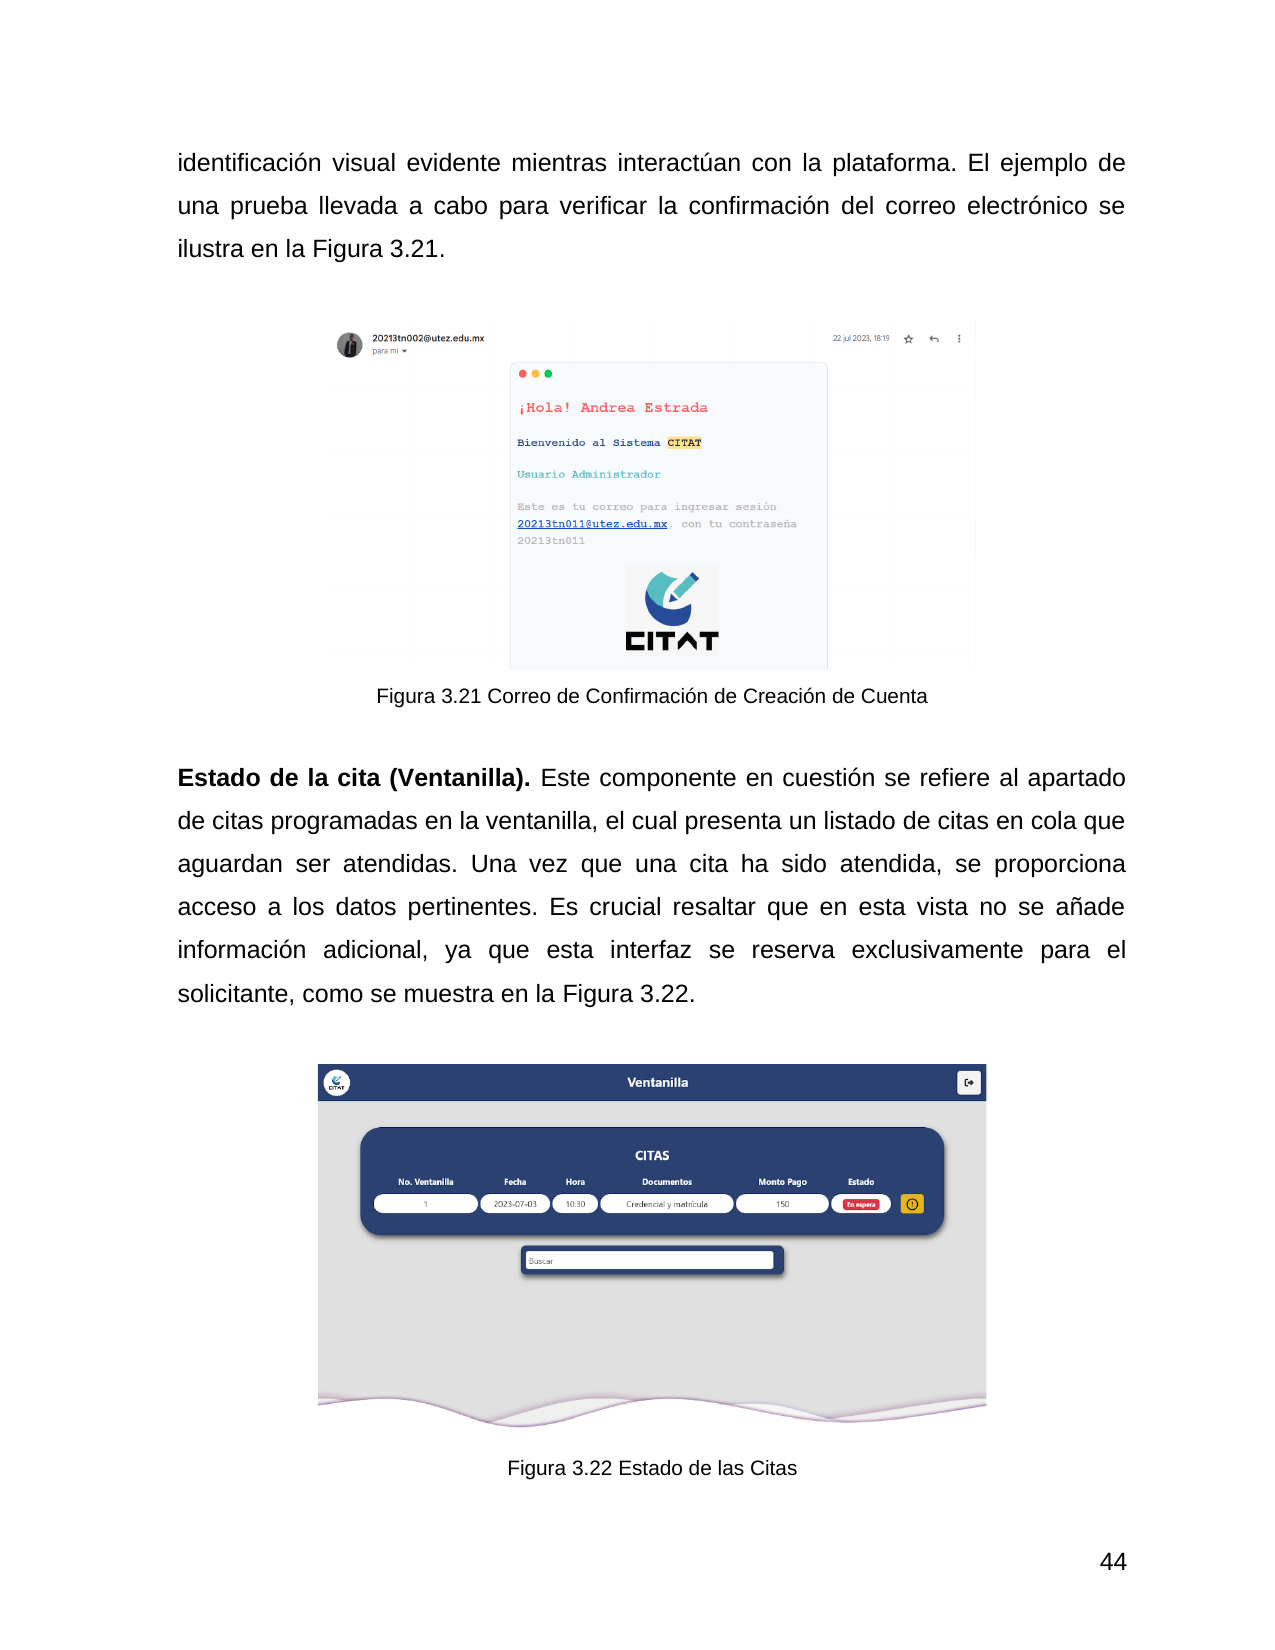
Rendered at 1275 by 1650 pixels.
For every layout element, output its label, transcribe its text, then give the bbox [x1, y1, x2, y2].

picture [317, 1064, 987, 1442]
picture [328, 320, 976, 670]
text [177, 148, 1127, 263]
